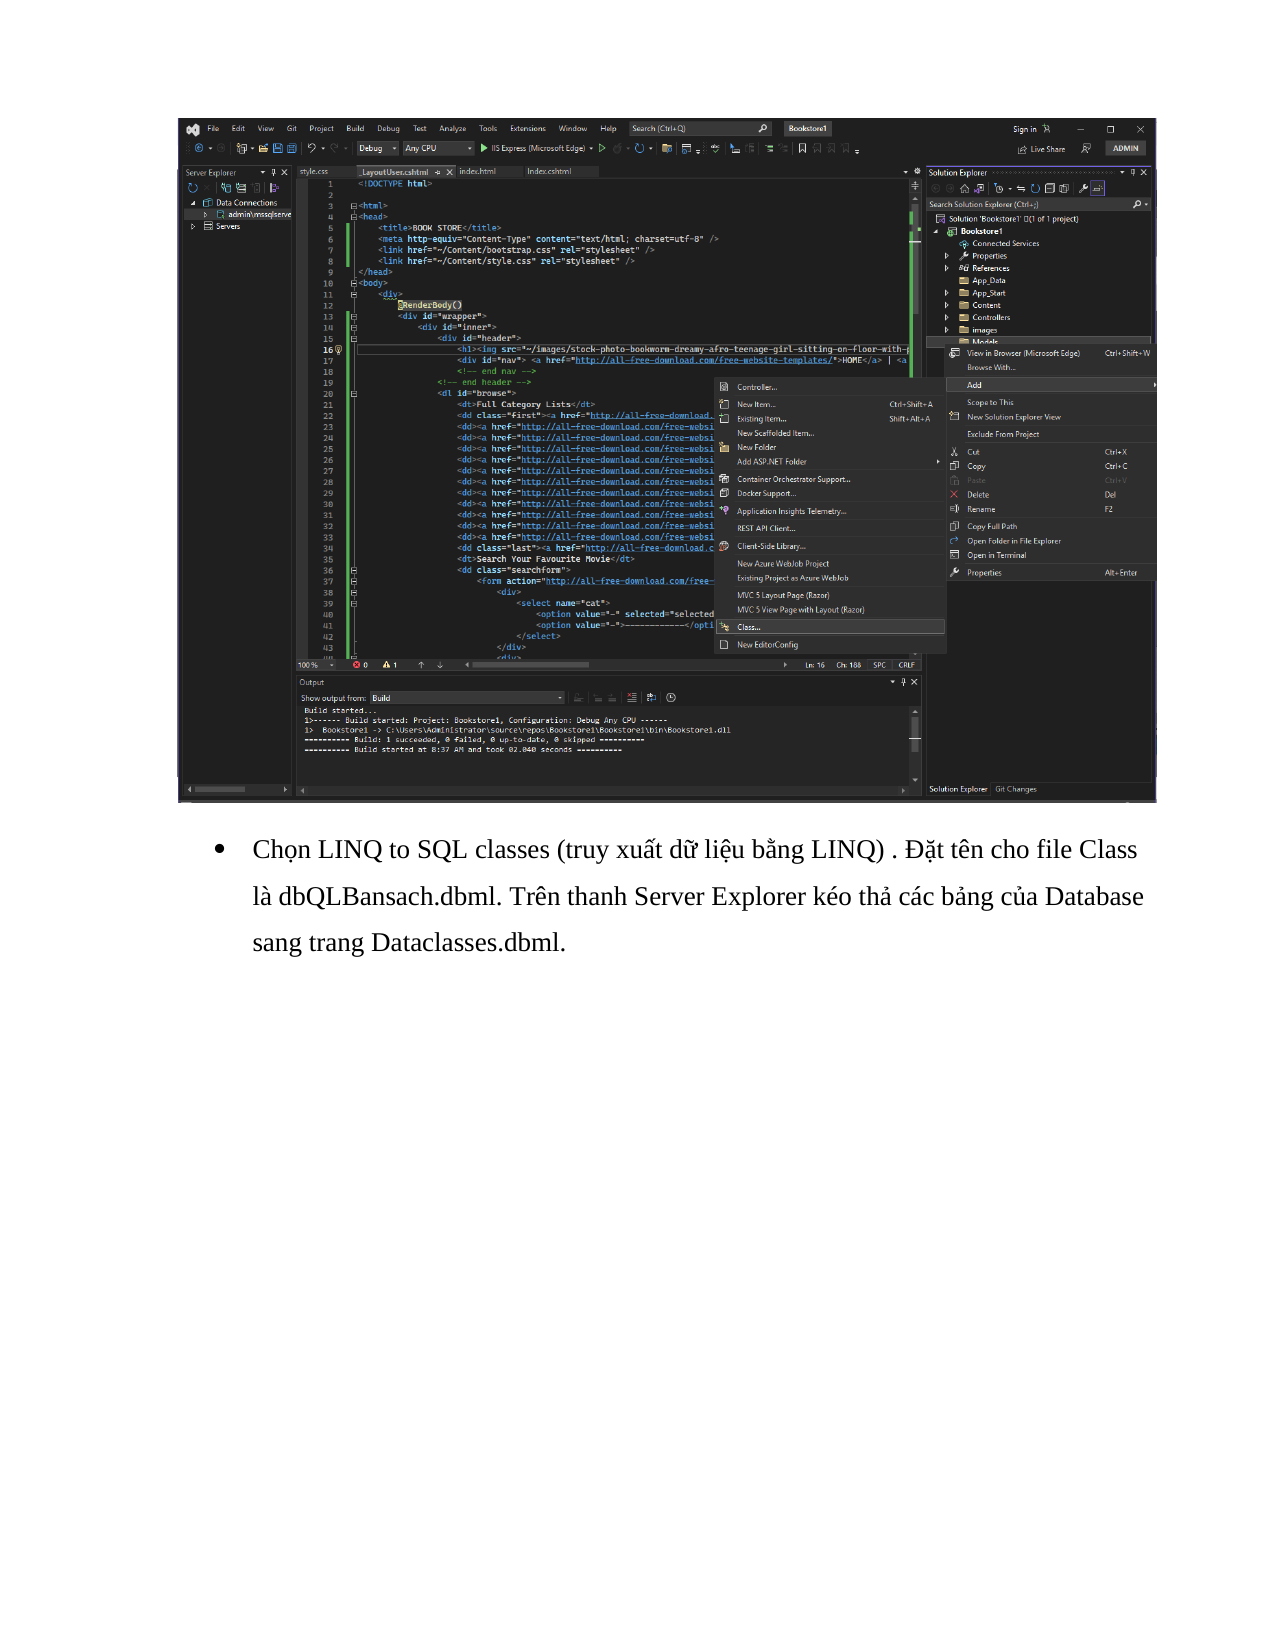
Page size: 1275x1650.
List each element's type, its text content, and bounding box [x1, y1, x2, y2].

list Chọn LINQ to SQL classes (truy xuất dữ liệu bằng LINQ) . Đặt tên cho file Class là dbQLBansach.dbml. Trên thanh Server Explorer kéo thả các bảng của Database sang trang Dataclasses.dbml. [215, 833, 1157, 957]
picture [177, 118, 1157, 803]
